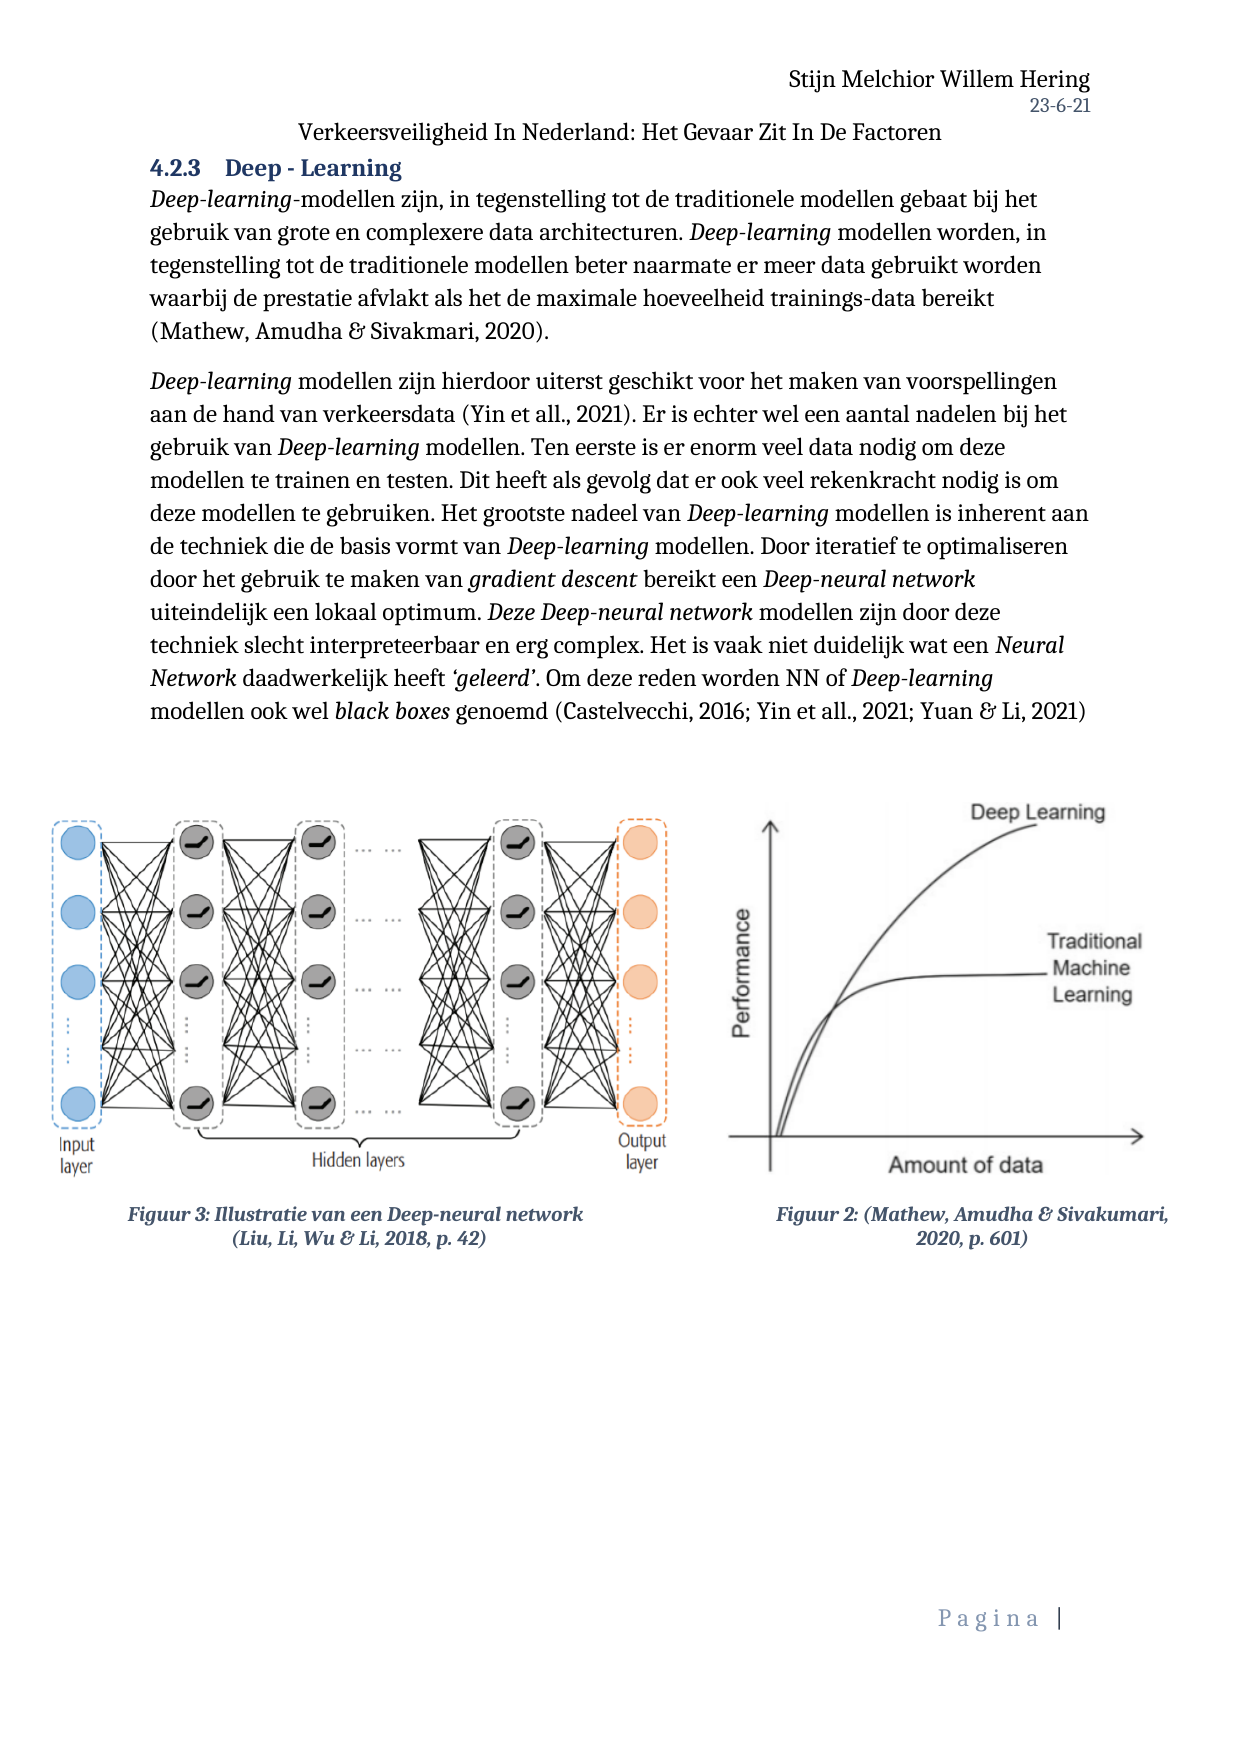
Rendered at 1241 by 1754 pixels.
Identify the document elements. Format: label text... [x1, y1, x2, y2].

picture [712, 781, 1192, 1197]
subtitle Deep - Learning [150, 154, 1090, 183]
text Deep-learning-modellen zijn, in tegenstelling tot de traditionele modellen gebaat bij het gebruik van grote en complexere data architecturen. Deep-learning modellen worden, in tegenstelling tot de traditionele modellen beter naarmate er meer data gebruikt worden waarbij de prestatie afvlakt als het de maximale hoeveelheid trainings-data bereikt (Mathew, Amudha & Sivakmari, 2020). [150, 185, 1090, 346]
text Deep-learning modellen zijn hierdoor uiterst geschikt voor het maken van voorspellingen aan de hand van verkeersdata (Yin et all., 2021). Er is echter wel een aantal nadelen bij het gebruik van Deep-learning modellen. Ten eerste is er enorm veel data nodig om deze modellen te trainen en testen. Dit heeft als gevolg dat er ook veel rekenkracht nodig is om deze modellen te gebruiken. Het grootste nadeel van Deep-learning modellen is inherent aan de techniek die de basis vormt van Deep-learning modellen. Door iteratief te optimaliseren door het gebruik te maken van gradient descent bereikt een Deep-neural network uiteindelijk een lokaal optimum. Deze Deep-neural network modellen zijn door deze techniek slecht interpreteerbaar en erg complex. Het is vaak niet duidelijk wat een Neural Network daadwerkelijk heeft ‘geleerd’. Om deze reden worden NN of Deep-learning modellen ook wel black boxes genoemd (Castelvecchi, 2016; Yin et all., 2021; Yuan & Li, 2021) [150, 367, 1090, 726]
picture [26, 808, 687, 1181]
